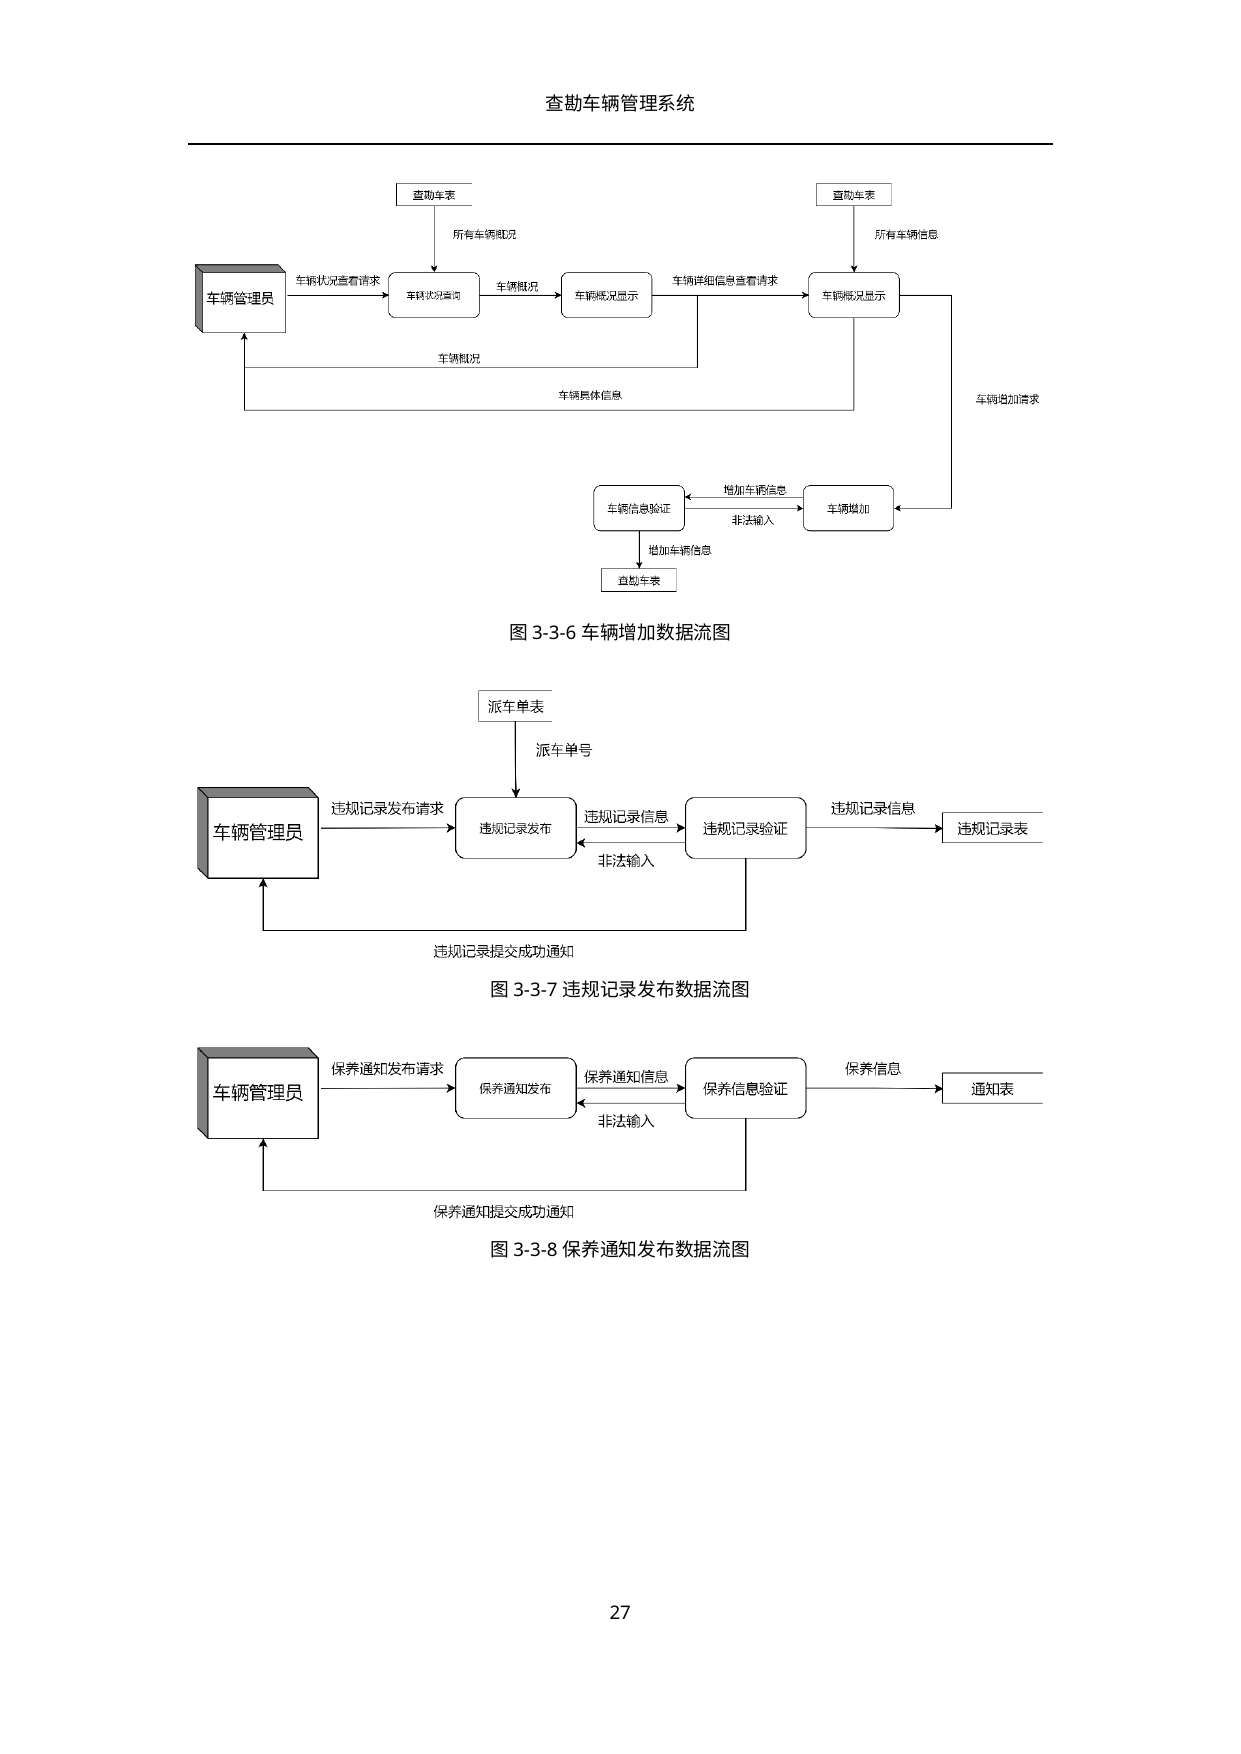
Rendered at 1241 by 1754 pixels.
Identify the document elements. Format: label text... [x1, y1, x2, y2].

picture [187, 681, 1053, 971]
picture [187, 1037, 1053, 1231]
text 图3-3-6 车辆增加数据流图 [187, 615, 1053, 647]
text 图3-3-8 保养通知发布数据流图 [187, 1232, 1053, 1265]
text 图3-3-7 违规记录发布数据流图 [187, 972, 1053, 1005]
picture [187, 176, 1053, 599]
